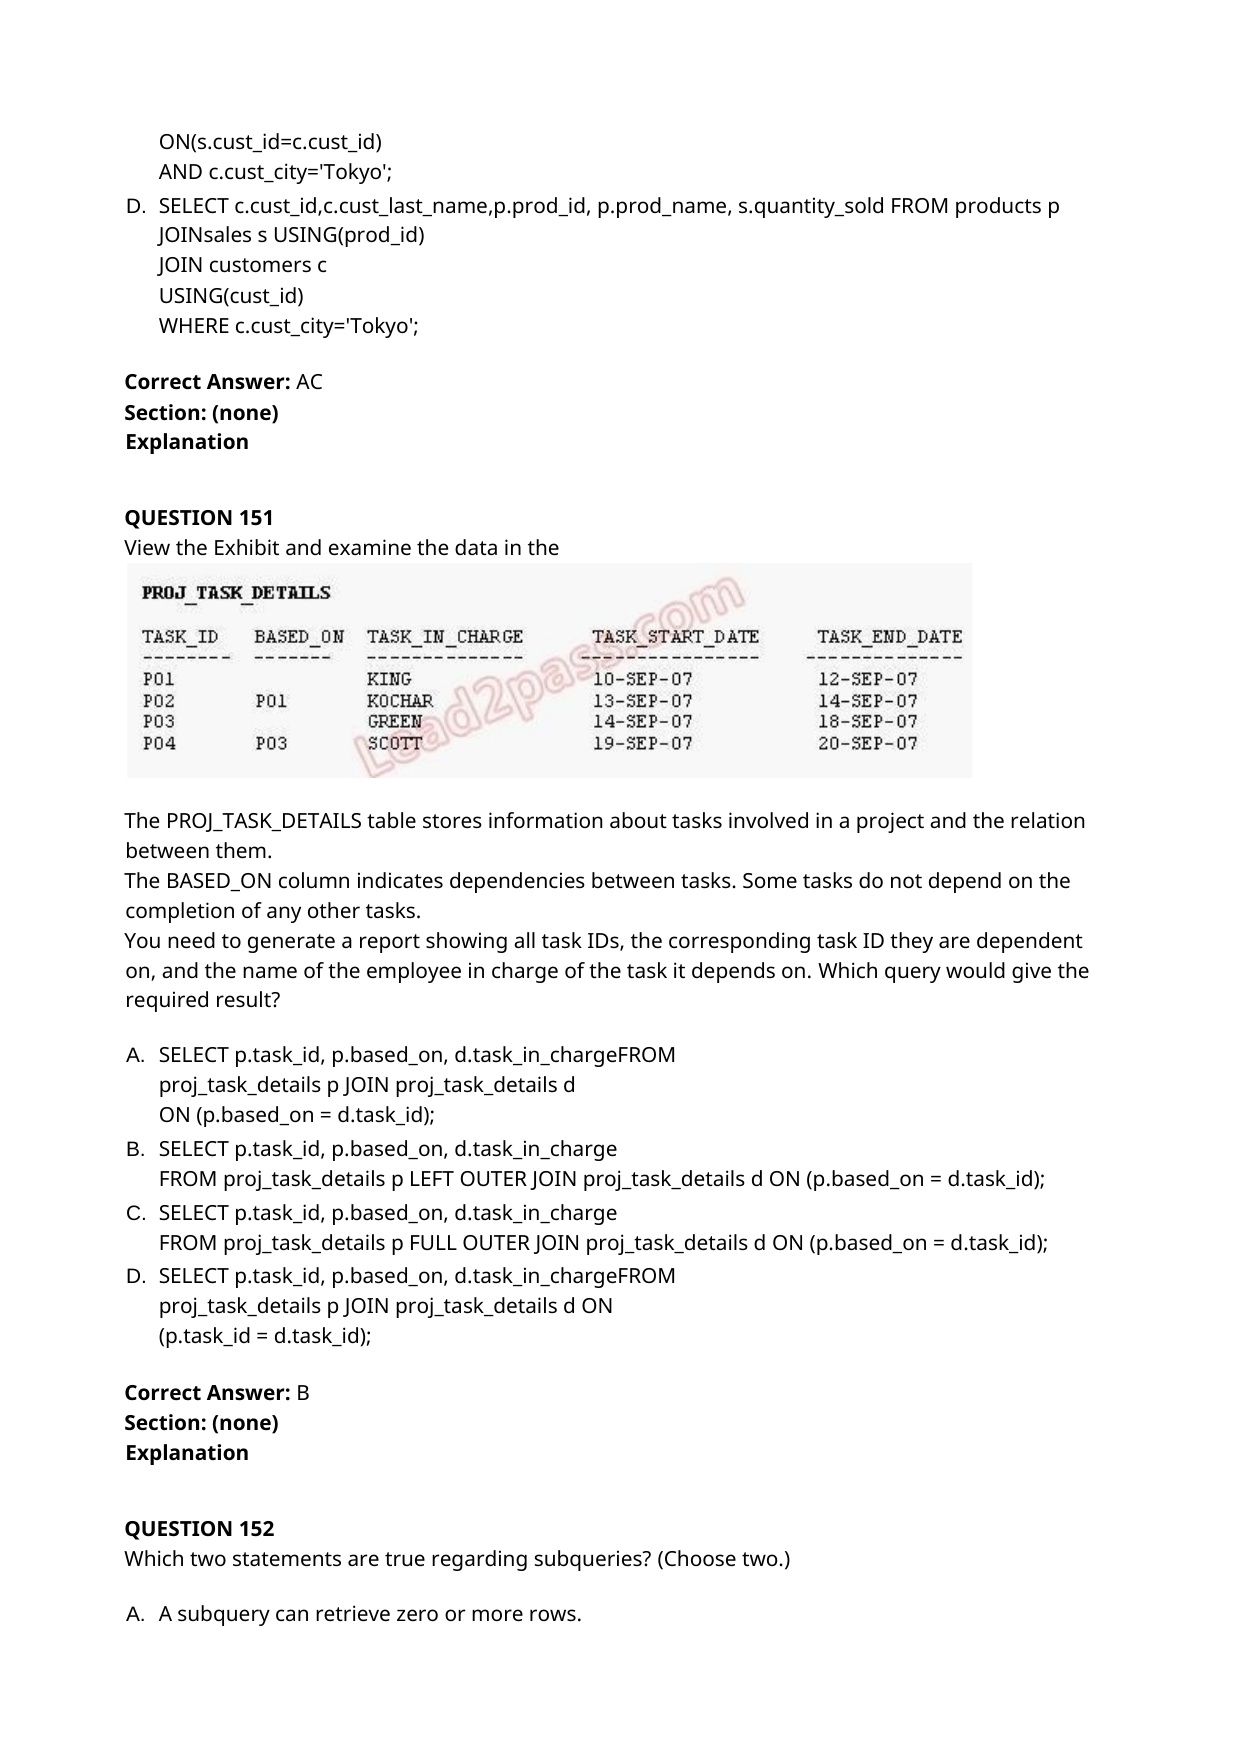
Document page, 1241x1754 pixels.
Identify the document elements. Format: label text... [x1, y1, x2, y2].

text ON (p.based_on = d.task_id); [158, 1100, 1111, 1129]
text USING(cust_id) [158, 281, 1111, 309]
list SELECT p.task_id, p.based_on, d.task_in_charge [126, 1134, 679, 1162]
text FROM proj_task_details p LEFT OUTER JOIN proj_task_details d ON (p.based_on = d.task_id); [158, 1164, 1111, 1193]
list SELECT c.cust_id,c.cust_last_name,p.prod_id, p.prod_name, s.quantity_sold FROM products p JOINsales s USING(prod_id) [126, 191, 1111, 249]
text Correct Answer: AC [124, 367, 389, 396]
list SELECT p.task_id, p.based_on, d.task_in_chargeFROM proj_task_details p JOIN proj_task_details d ON (p.task_id = d.task_id); [126, 1262, 679, 1349]
text QUESTION 151 [124, 503, 389, 531]
text Section: (none) Explanation [124, 398, 389, 456]
list A subquery can retrieve zero or more rows. [126, 1599, 1111, 1627]
text ON(s.cust_id=c.cust_id) [158, 127, 1111, 156]
text Section: (none) Explanation [124, 1408, 389, 1466]
text QUESTION 152 [124, 1514, 389, 1542]
text WHERE c.cust_city='Tokyo'; [158, 311, 1111, 339]
list SELECT p.task_id, p.based_on, d.task_in_chargeFROM proj_task_details p JOIN proj_task_details d [126, 1041, 679, 1099]
picture [127, 563, 973, 778]
text You need to generate a report showing all task IDs, the corresponding task ID they are dependent on, and the name of the employee in charge of the task it depends on. Which query would give the required result? [124, 926, 1099, 1014]
text The PROJ_TASK_DETAILS table stores information about tasks involved in a project and the relation between them. [124, 806, 1111, 864]
text JOIN customers c [158, 251, 1111, 279]
text The BASED_ON column indicates dependencies between tasks. Some tasks do not depend on the completion of any other tasks. [124, 866, 1111, 924]
text View the Exhibit and examine the data in the [124, 533, 1111, 562]
text AND c.cust_city='Tokyo'; [158, 157, 1111, 186]
list SELECT p.task_id, p.based_on, d.task_in_charge [126, 1198, 679, 1226]
text Which two statements are true regarding subqueries? (Choose two.) [124, 1544, 1111, 1573]
text Correct Answer: B [124, 1378, 389, 1406]
text FROM proj_task_details p FULL OUTER JOIN proj_task_details d ON (p.based_on = d.task_id); [158, 1228, 1111, 1256]
